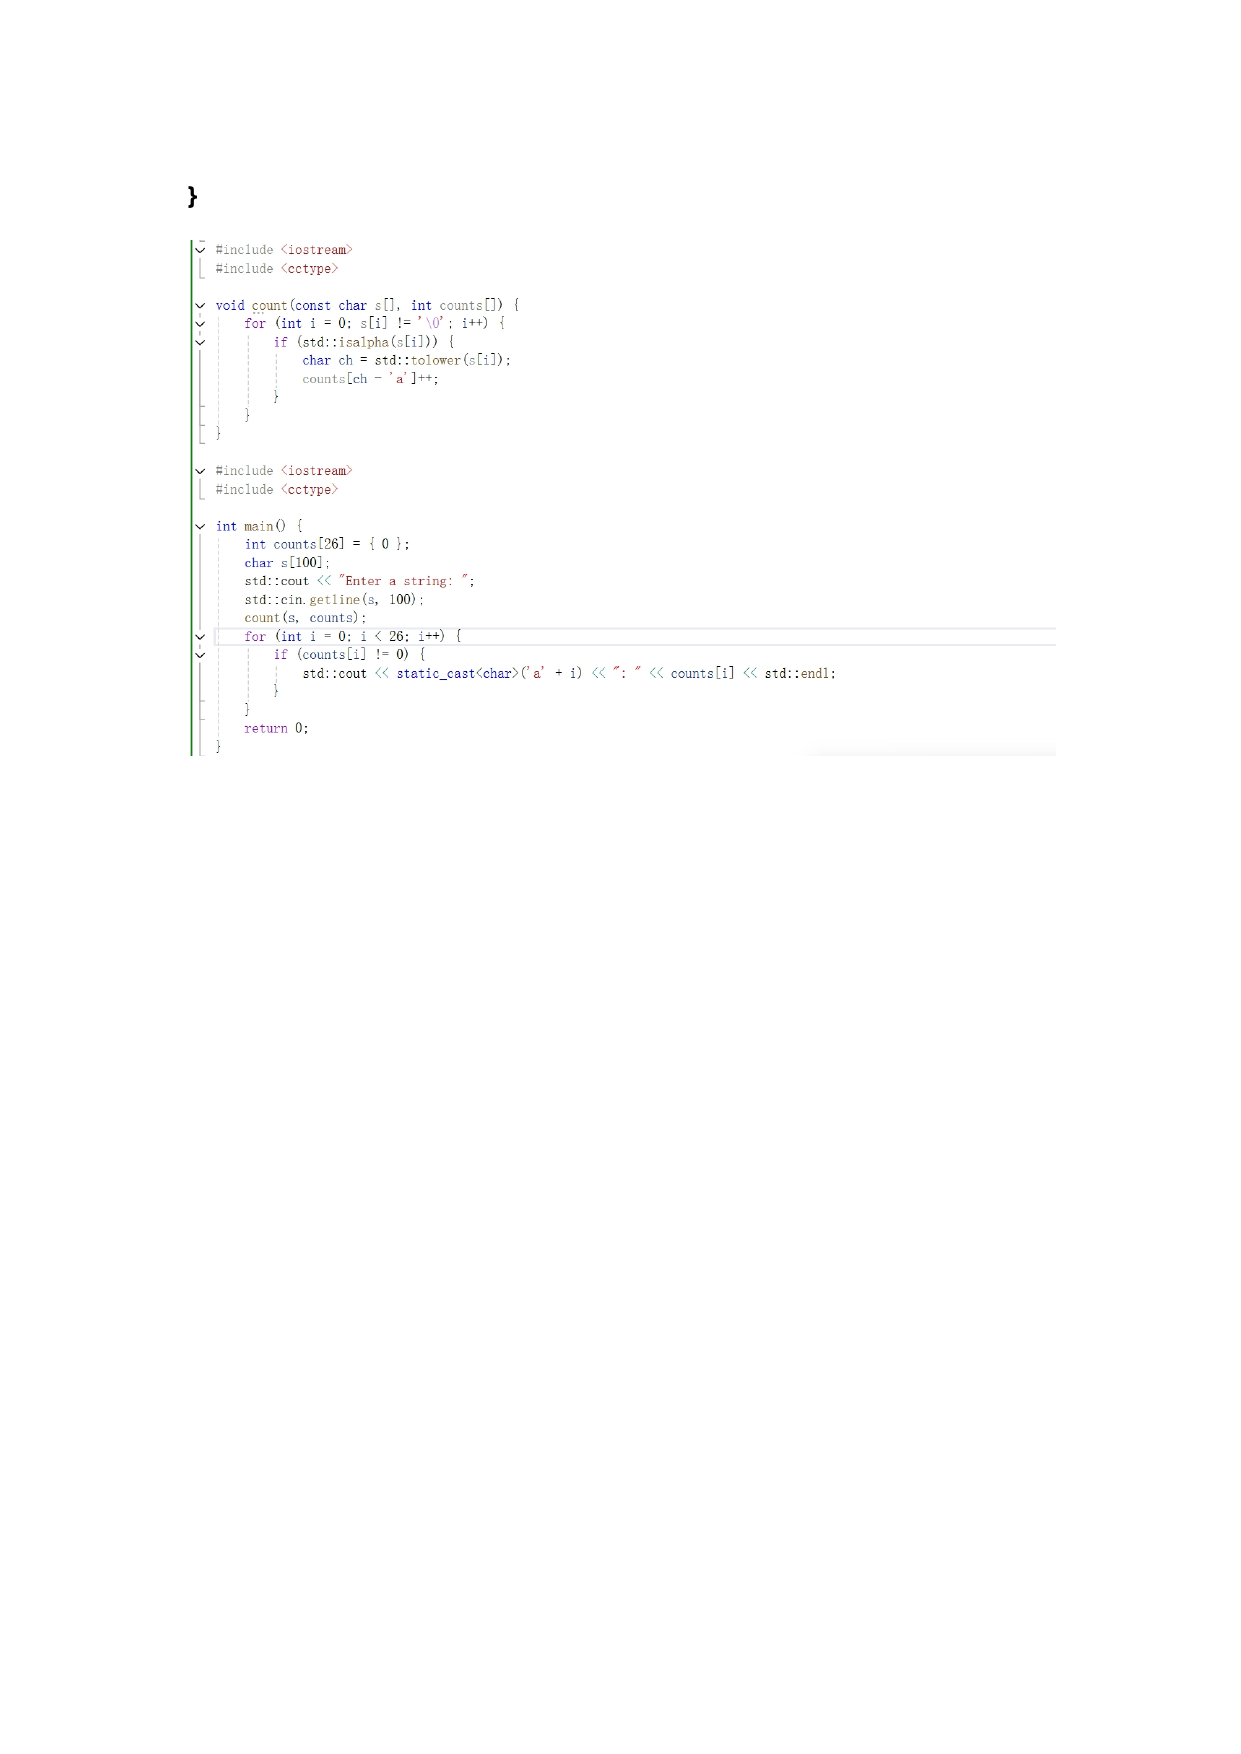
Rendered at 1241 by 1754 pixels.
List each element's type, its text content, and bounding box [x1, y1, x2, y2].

text } [187, 162, 1053, 227]
picture [190, 240, 1056, 756]
